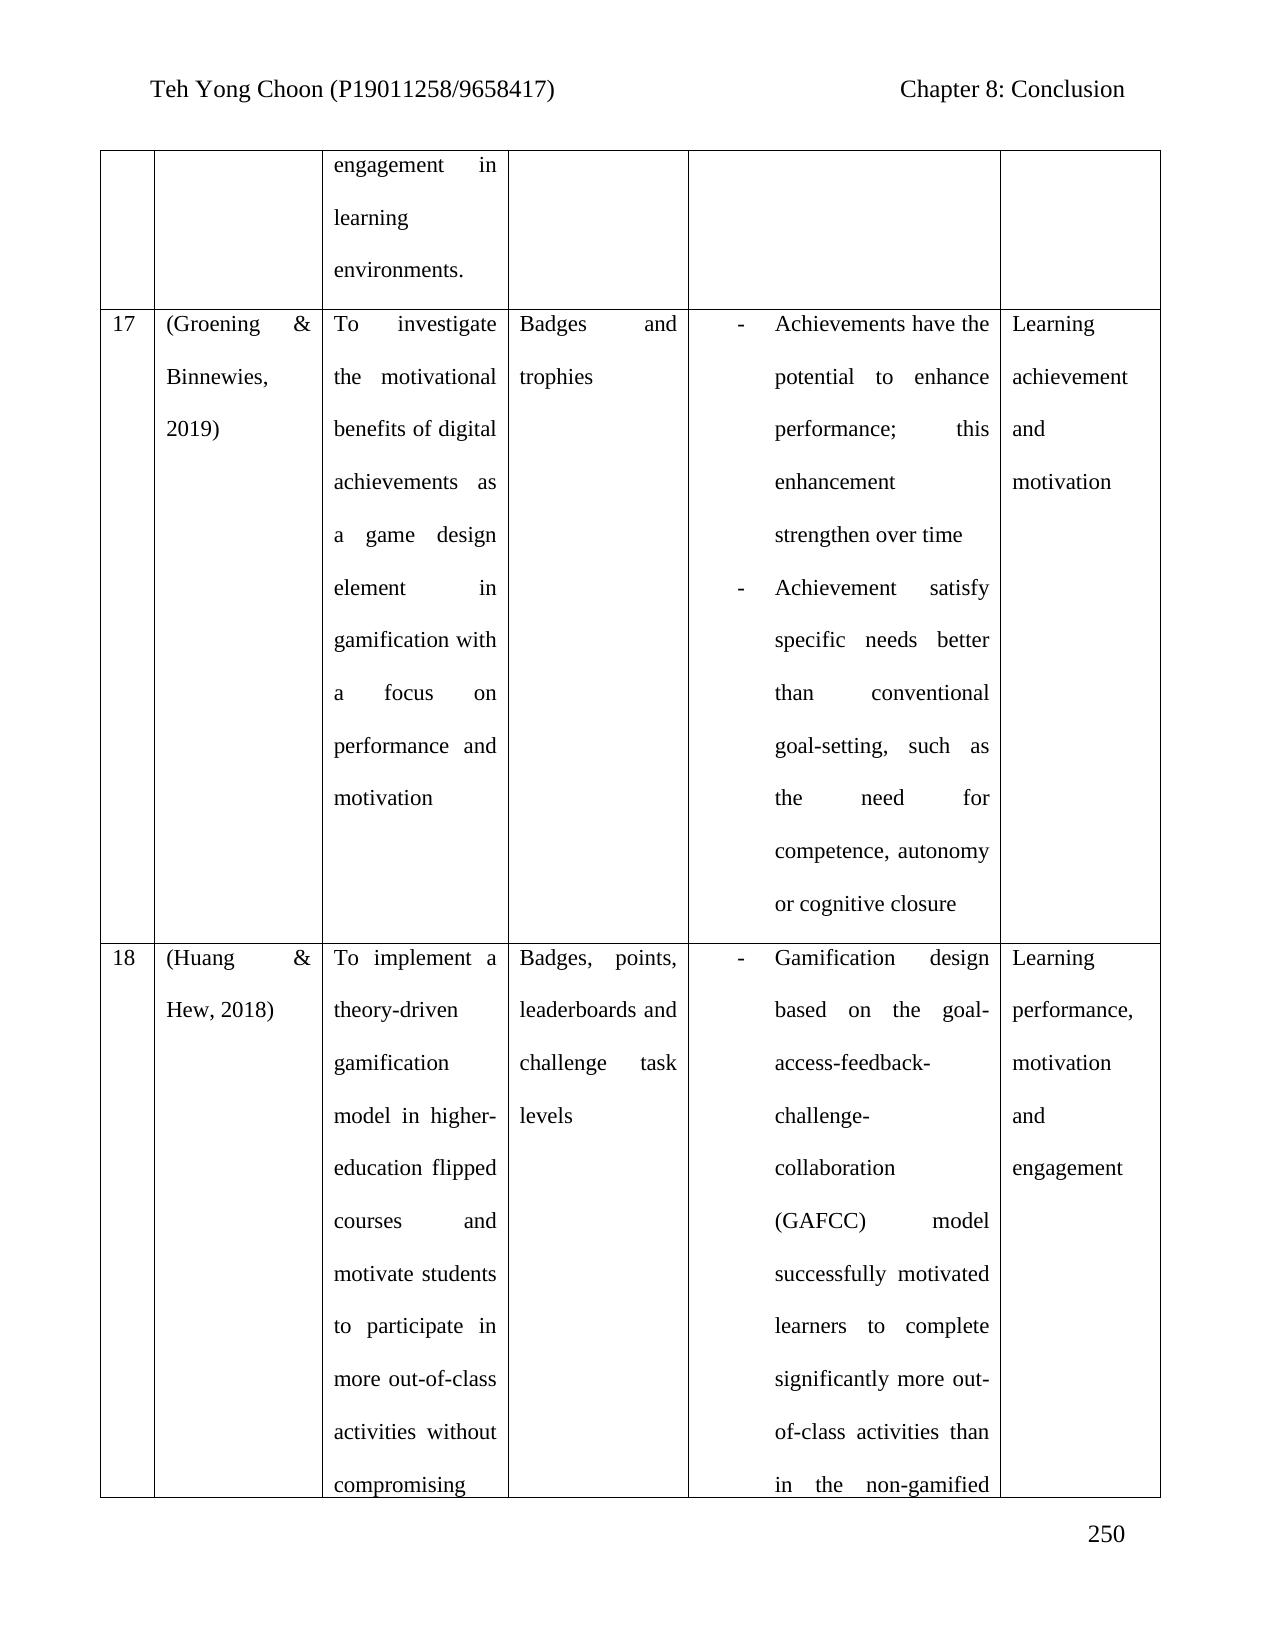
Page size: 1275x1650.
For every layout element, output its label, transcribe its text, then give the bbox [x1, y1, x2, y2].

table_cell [1001, 151, 1160, 309]
table_cell [155, 944, 322, 1497]
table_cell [509, 944, 688, 1497]
table_cell 18 [101, 944, 154, 1497]
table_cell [1001, 944, 1160, 1497]
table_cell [689, 151, 1000, 309]
table_cell To investigate the motivational benefits of digital achievements as a game design element in gamification with a focus on performance and motivation [323, 310, 508, 942]
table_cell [689, 944, 1000, 1497]
table_cell [155, 310, 322, 942]
table_cell 17 [101, 310, 154, 942]
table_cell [323, 151, 508, 309]
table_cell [509, 151, 688, 309]
table_cell Achievements have the potential to enhance performance; this enhancement strengthen over time Achievement satisfy specific needs better than conventional goal-setting, such as the need for competence, autonomy or cognitive closure [689, 310, 1000, 942]
table_cell [155, 151, 322, 309]
table_cell Learning achievement and motivation [1001, 310, 1160, 942]
table_cell 16 [101, 151, 154, 309]
table_cell Badges and trophies [509, 310, 688, 942]
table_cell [323, 944, 508, 1497]
